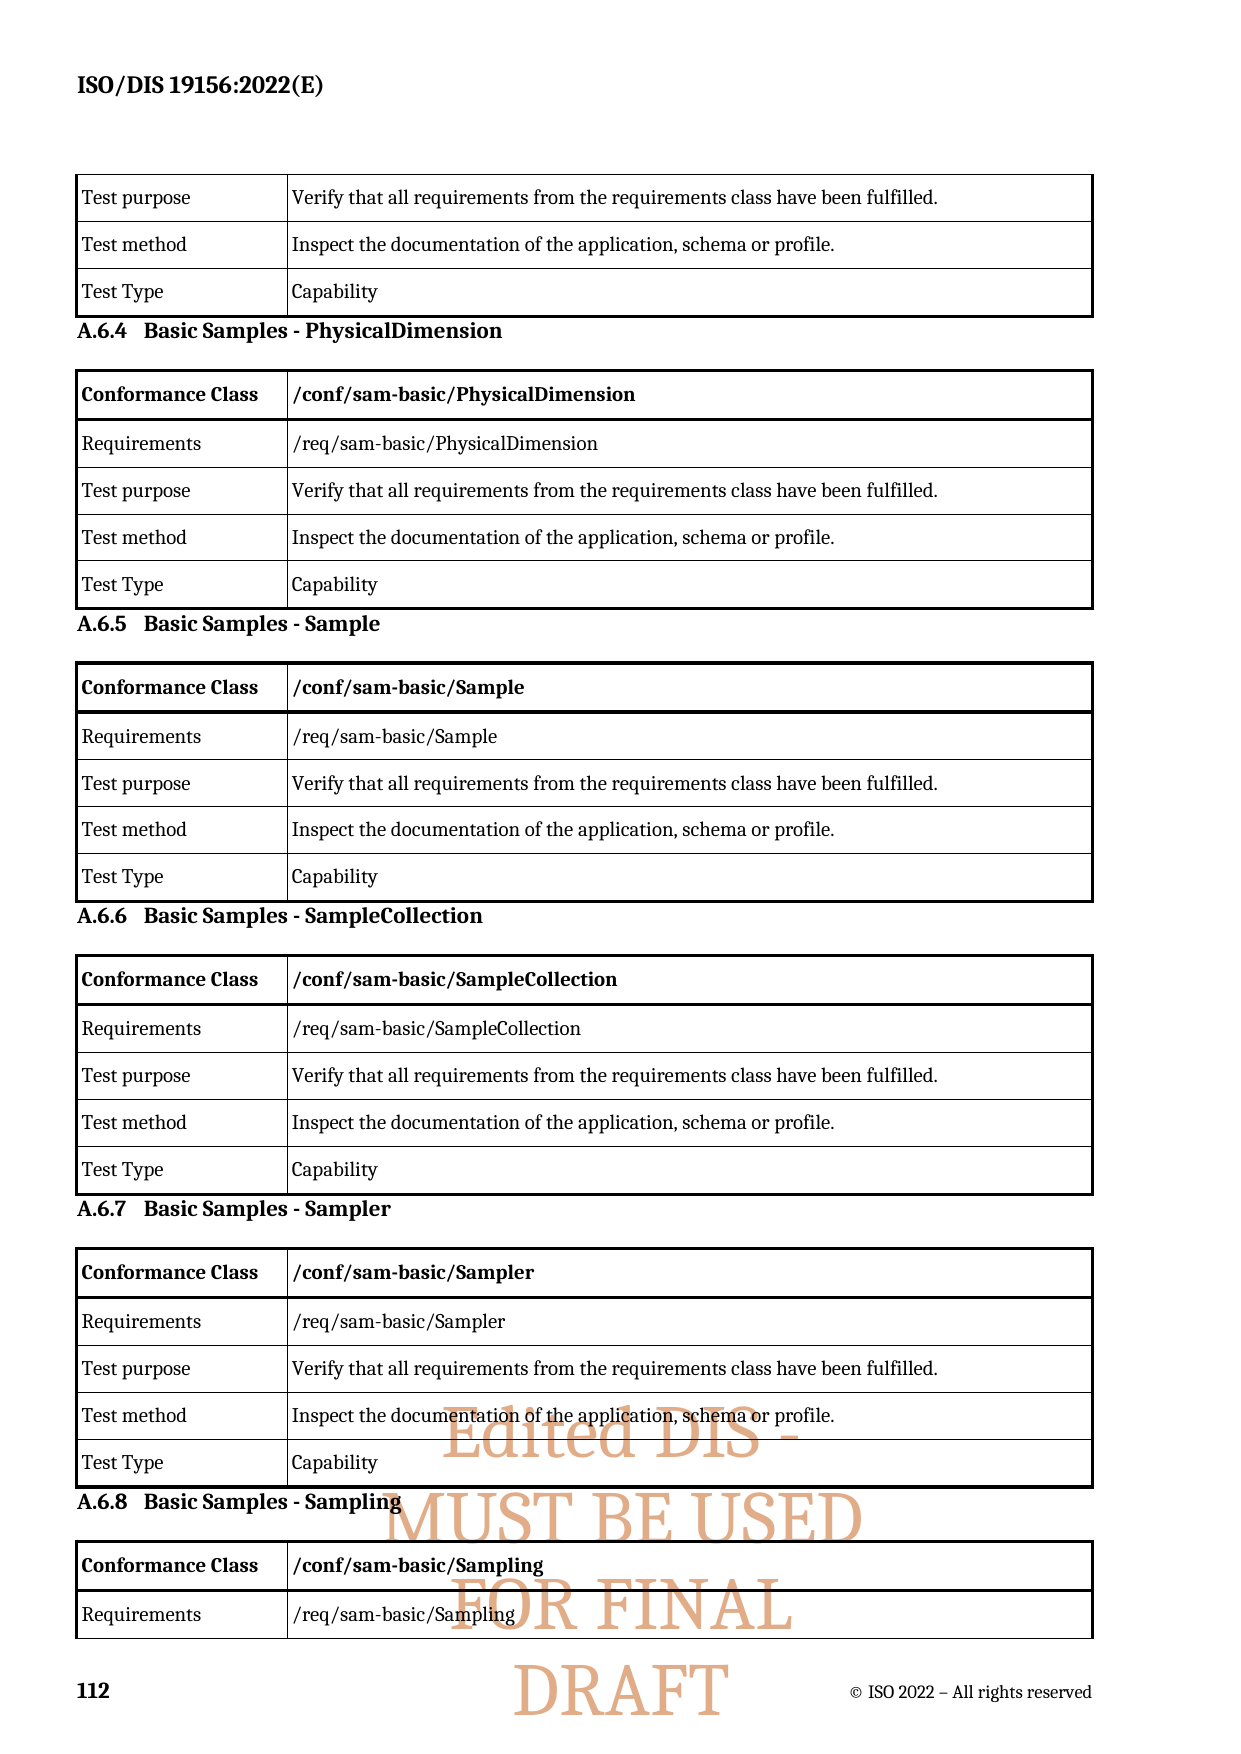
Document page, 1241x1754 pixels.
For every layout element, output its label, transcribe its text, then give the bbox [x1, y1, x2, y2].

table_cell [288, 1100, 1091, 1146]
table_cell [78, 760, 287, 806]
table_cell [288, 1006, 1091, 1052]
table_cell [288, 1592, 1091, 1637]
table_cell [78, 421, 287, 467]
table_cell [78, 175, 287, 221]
text Basic Samples - SampleCollection [77, 903, 1092, 929]
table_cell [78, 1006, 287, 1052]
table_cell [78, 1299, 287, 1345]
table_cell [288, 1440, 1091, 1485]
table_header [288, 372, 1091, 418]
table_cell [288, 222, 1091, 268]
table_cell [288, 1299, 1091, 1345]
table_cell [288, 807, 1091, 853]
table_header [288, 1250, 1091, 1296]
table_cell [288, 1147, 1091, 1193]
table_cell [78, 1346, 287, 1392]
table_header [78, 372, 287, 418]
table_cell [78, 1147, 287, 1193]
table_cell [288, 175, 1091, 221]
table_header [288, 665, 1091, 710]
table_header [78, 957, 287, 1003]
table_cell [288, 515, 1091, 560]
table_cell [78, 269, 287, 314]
text Basic Samples - PhysicalDimension [77, 318, 1092, 344]
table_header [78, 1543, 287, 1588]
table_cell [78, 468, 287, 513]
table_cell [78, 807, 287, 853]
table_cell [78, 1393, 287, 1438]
text Basic Samples - Sampler [77, 1196, 1092, 1222]
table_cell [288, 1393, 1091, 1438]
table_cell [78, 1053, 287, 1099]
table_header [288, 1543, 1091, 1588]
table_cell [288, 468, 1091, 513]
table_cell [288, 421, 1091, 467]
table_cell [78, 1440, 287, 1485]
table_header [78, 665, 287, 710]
text Basic Samples - Sample [77, 610, 1092, 636]
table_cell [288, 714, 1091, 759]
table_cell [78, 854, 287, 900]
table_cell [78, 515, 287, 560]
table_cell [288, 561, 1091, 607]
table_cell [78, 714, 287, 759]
text Basic Samples - Sampling [77, 1489, 1092, 1514]
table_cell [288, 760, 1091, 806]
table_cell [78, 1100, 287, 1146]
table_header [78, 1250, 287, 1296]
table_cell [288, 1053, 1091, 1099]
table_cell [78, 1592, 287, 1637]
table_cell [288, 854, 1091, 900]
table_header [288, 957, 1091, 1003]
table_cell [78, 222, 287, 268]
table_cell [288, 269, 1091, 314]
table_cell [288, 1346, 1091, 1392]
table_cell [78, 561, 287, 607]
